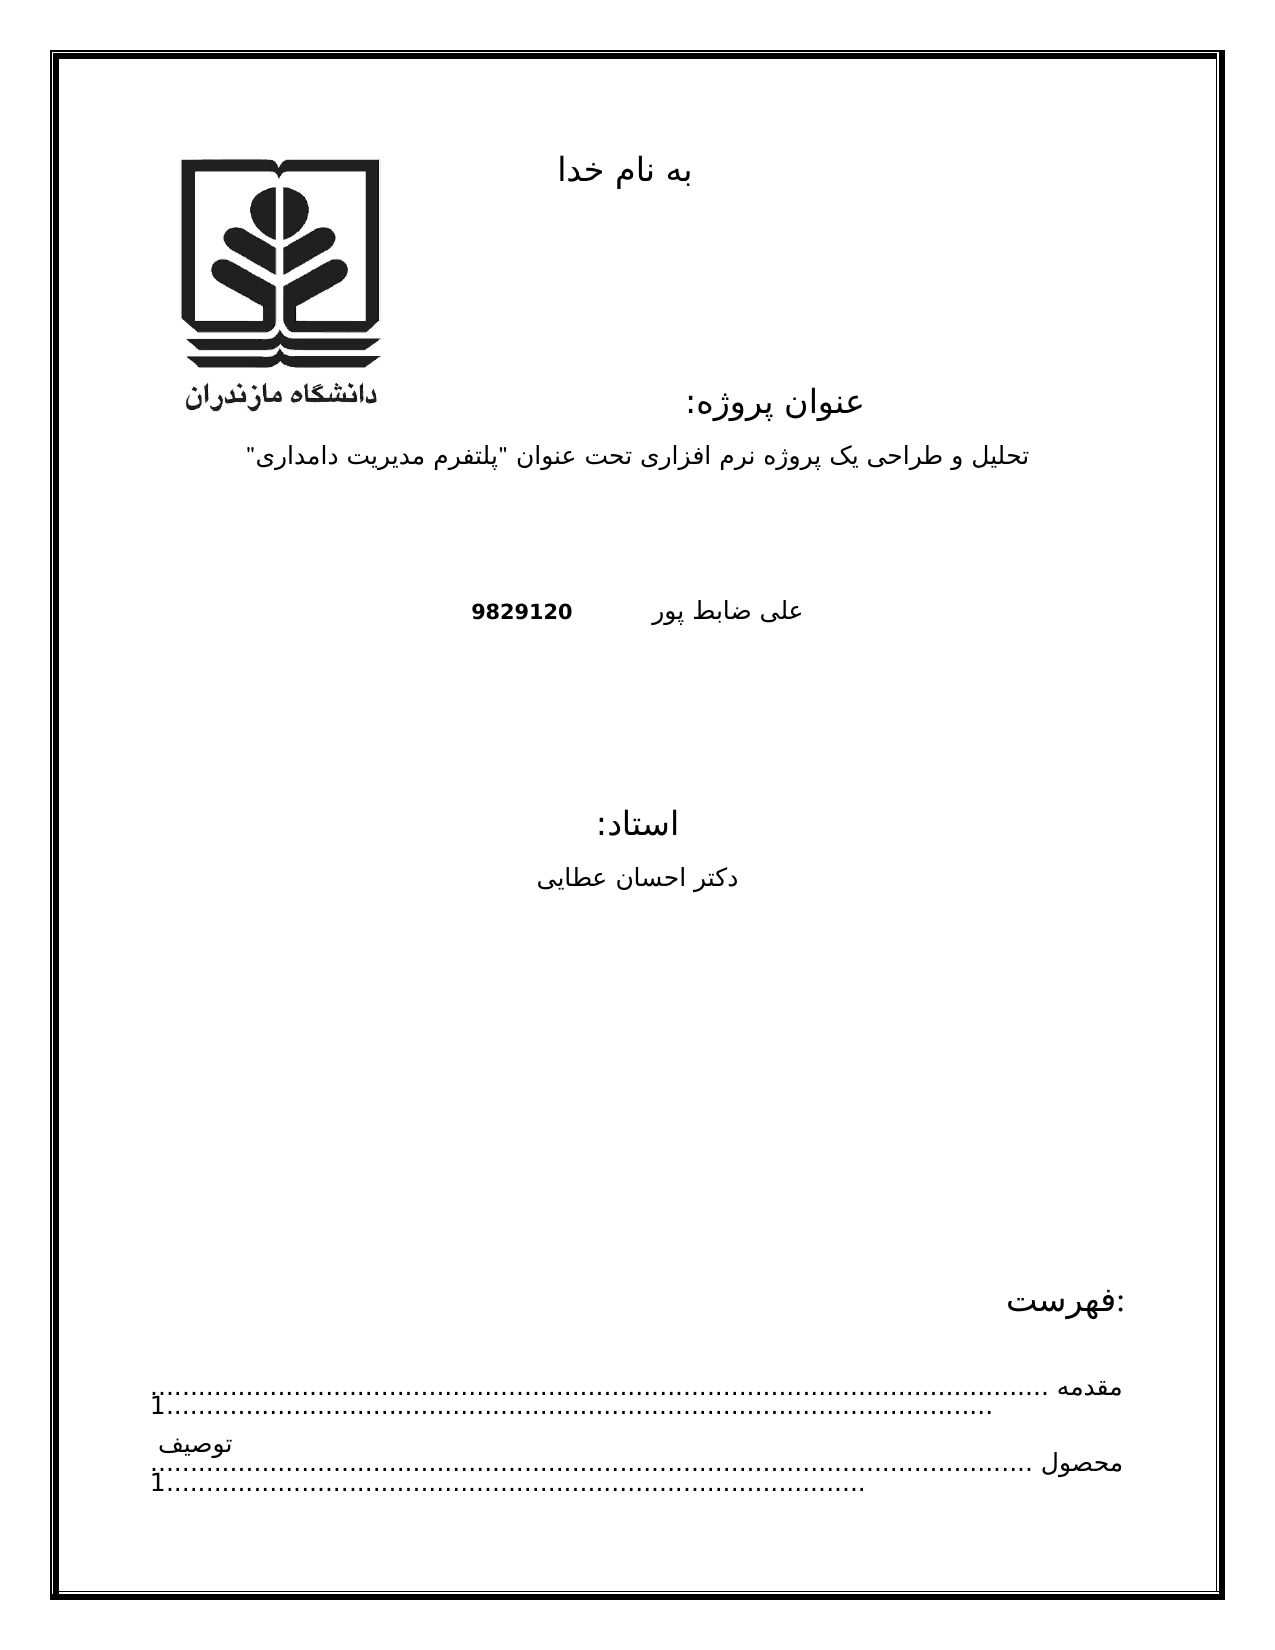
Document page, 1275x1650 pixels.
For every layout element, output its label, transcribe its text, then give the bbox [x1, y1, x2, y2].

text عنوان پروژه: [407, 383, 1125, 421]
text فهرست: [150, 1281, 1125, 1320]
text دکتر احسان عطایی [150, 863, 1125, 893]
text استاد: [150, 805, 1125, 844]
picture [150, 150, 407, 421]
text مقدمه .........................................................................................................................................................................................................................1 [150, 1380, 1125, 1420]
text به نام خدا [407, 150, 825, 189]
text علی ضابط پور 9829120 [150, 596, 1125, 626]
text توصیف محصول .......................................................................................................................................................................................................1 [150, 1437, 1125, 1497]
text تحلیل و طراحی یک پروژه نرم افزاری تحت عنوان "پلتفرم مدیریت دامداری" [150, 441, 1125, 471]
